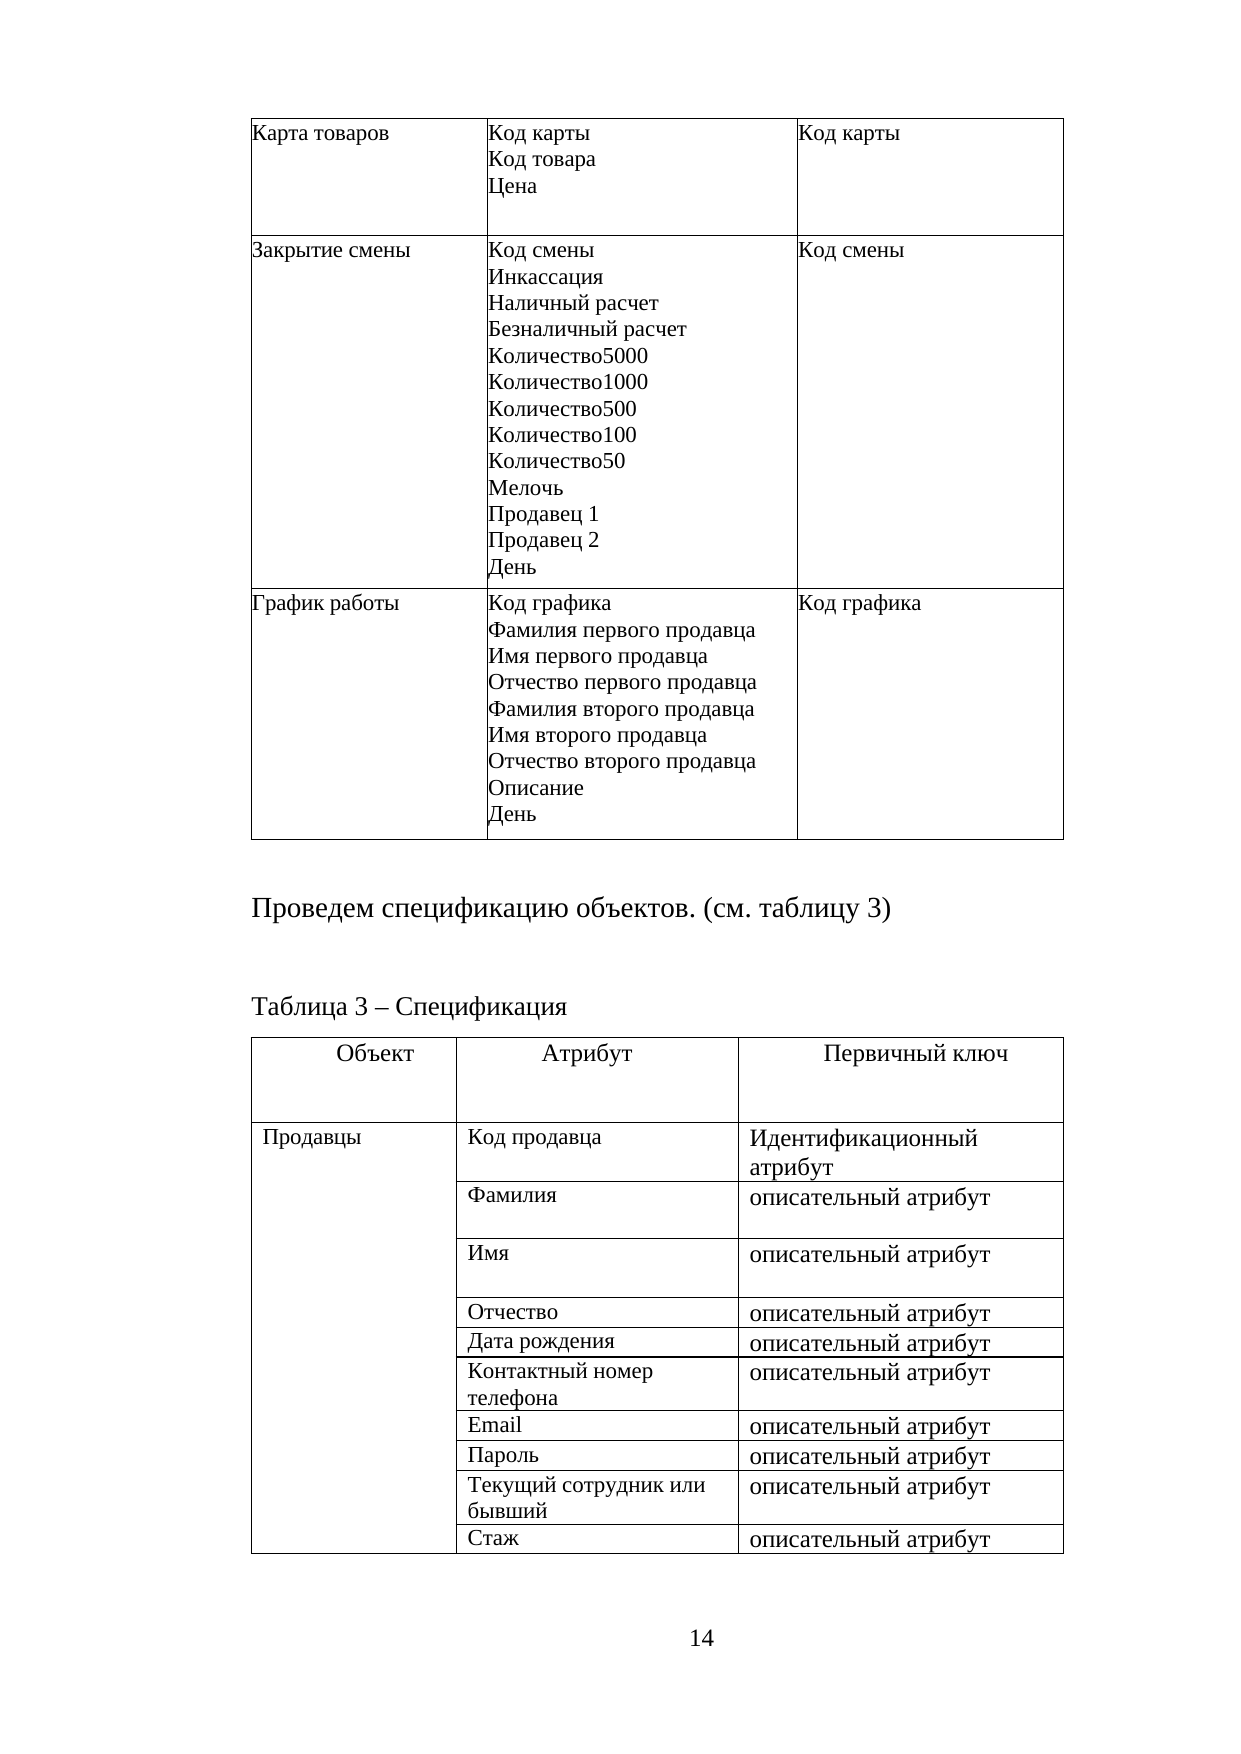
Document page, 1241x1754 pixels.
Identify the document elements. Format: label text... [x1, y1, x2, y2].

table_cell Закрытие смены [252, 236, 487, 588]
table_header Объект [252, 1038, 456, 1122]
table_header Первичный ключ [739, 1038, 1063, 1122]
table_cell описательный атрибут [739, 1525, 1063, 1553]
text Проведем спецификацию объектов. (см. таблицу 3) [177, 890, 1152, 923]
table_cell описательный атрибут [739, 1298, 1063, 1327]
table_cell Дата рождения [457, 1328, 738, 1356]
table_cell Код графика [798, 589, 1063, 838]
table_cell описательный атрибут [739, 1441, 1063, 1470]
table_cell описательный атрибут [739, 1358, 1063, 1410]
table_cell Код карты [798, 119, 1063, 235]
table_cell Контактный номер телефона [457, 1358, 738, 1410]
table_cell описательный атрибут [739, 1182, 1063, 1238]
table_cell Код смены [798, 236, 1063, 588]
table_cell Карта товаров [252, 119, 487, 235]
text Таблица 3 – Спецификация [177, 991, 1152, 1022]
table_cell Текущий сотрудник или бывший [457, 1471, 738, 1523]
table_cell Код смены Инкассация Наличный расчет Безналичный расчет Количество5000 Количество1000 Количество500 Количество100 Количество50 Мелочь Продавец 1 Продавец 2 День [488, 236, 797, 588]
table_cell Продавцы [252, 1123, 456, 1553]
table_cell График работы [252, 589, 487, 838]
table_cell описательный атрибут [739, 1471, 1063, 1523]
table_cell Стаж [457, 1525, 738, 1553]
table_cell Имя [457, 1239, 738, 1297]
table_cell Email [457, 1411, 738, 1440]
table_header Атрибут [457, 1038, 738, 1122]
table_cell Код продавца [457, 1123, 738, 1181]
table_cell Пароль [457, 1441, 738, 1470]
table_cell Код графика Фамилия первого продавца Имя первого продавца Отчество первого продавца Фамилия второго продавца Имя второго продавца Отчество второго продавца Описание День [488, 589, 797, 838]
table_cell Идентификационный атрибут [739, 1123, 1063, 1181]
table_cell Отчество [457, 1298, 738, 1327]
table_cell описательный атрибут [739, 1411, 1063, 1440]
table_cell Код карты Код товара Цена [488, 119, 797, 235]
table_cell описательный атрибут [739, 1239, 1063, 1297]
table_cell Фамилия [457, 1182, 738, 1238]
table_cell описательный атрибут [739, 1328, 1063, 1356]
